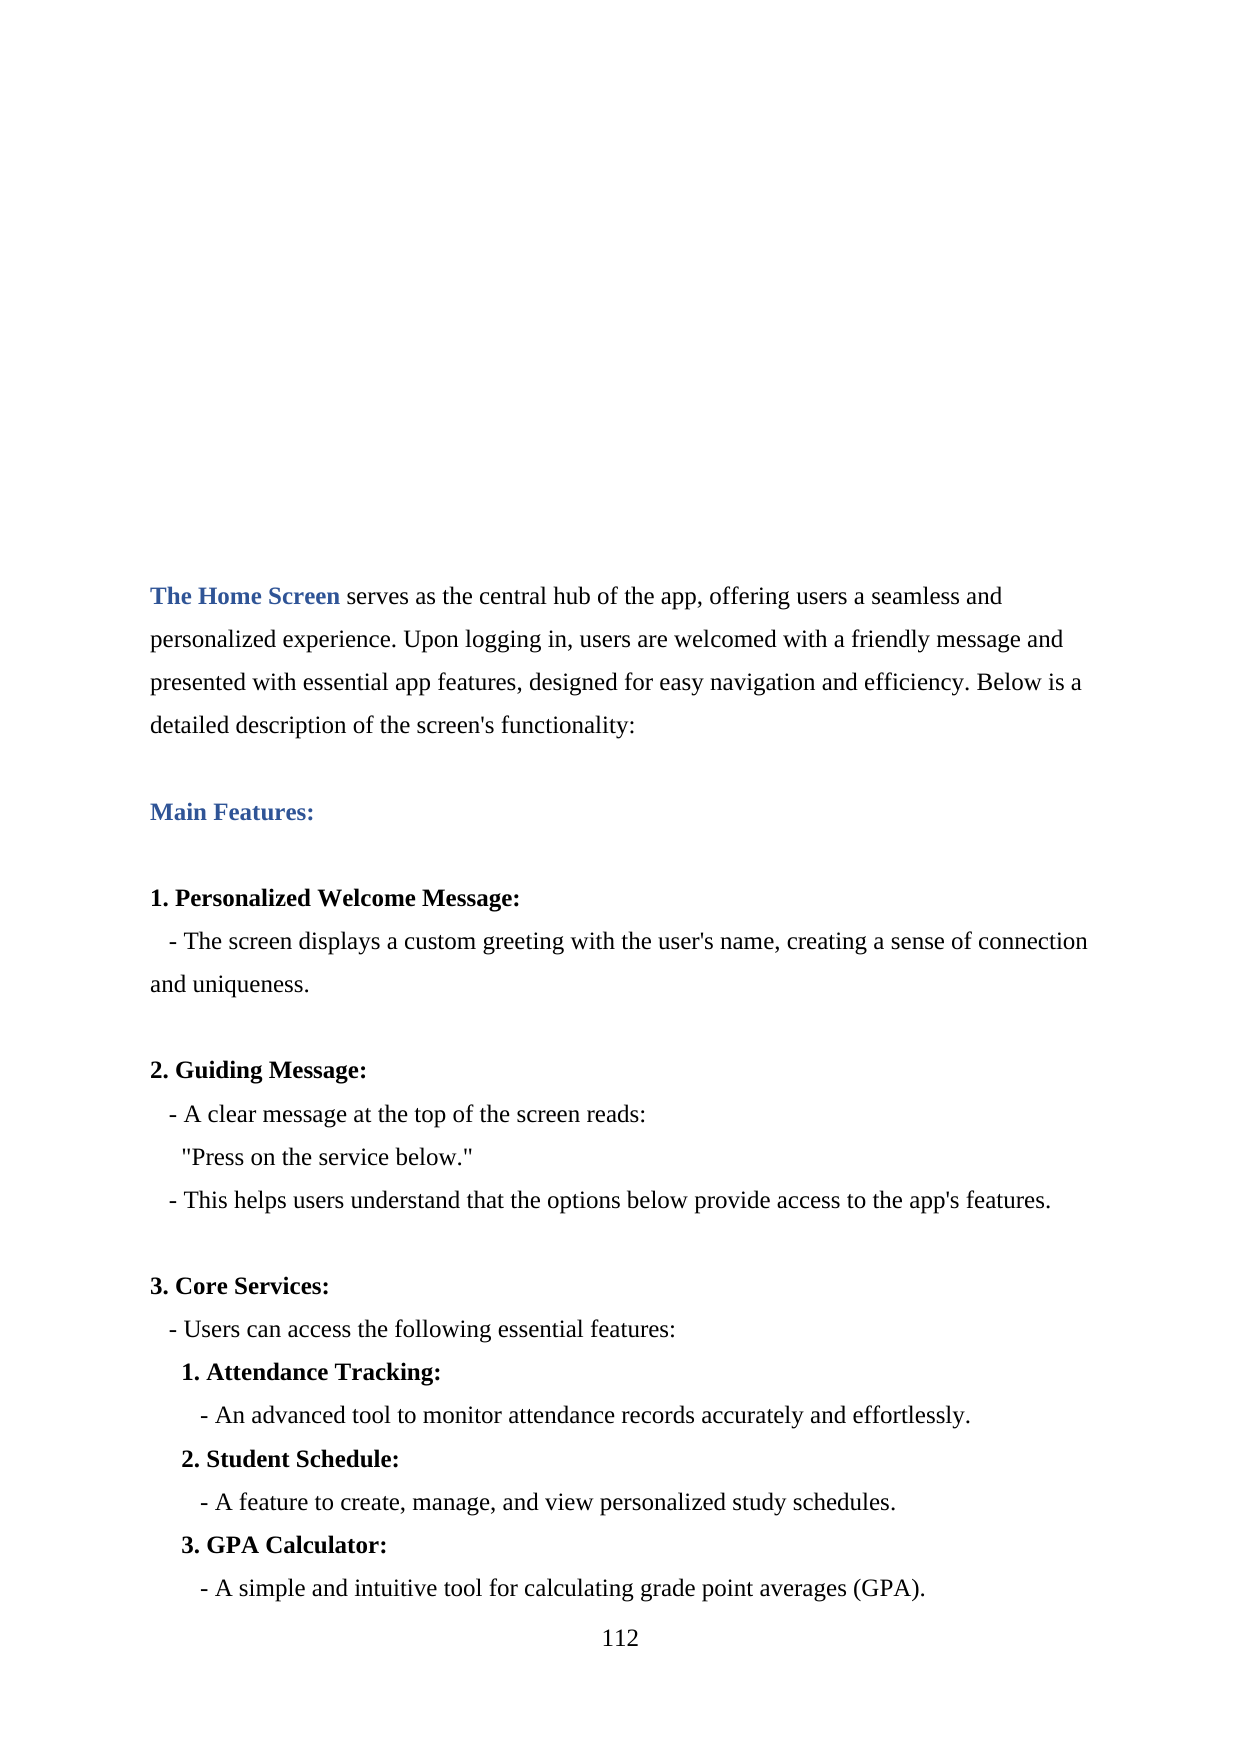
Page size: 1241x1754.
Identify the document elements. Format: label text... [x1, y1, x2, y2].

text Main Features: [150, 797, 1090, 826]
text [150, 840, 1090, 1602]
text The Home Screen serves as the central hub of the app, offering users a seamless and personalized experience. Upon logging in, users are welcomed with a friendly message and presented with essential app features, designed for easy navigation and efficiency. Below is a detailed description of the screen's functionality: [150, 581, 1090, 782]
